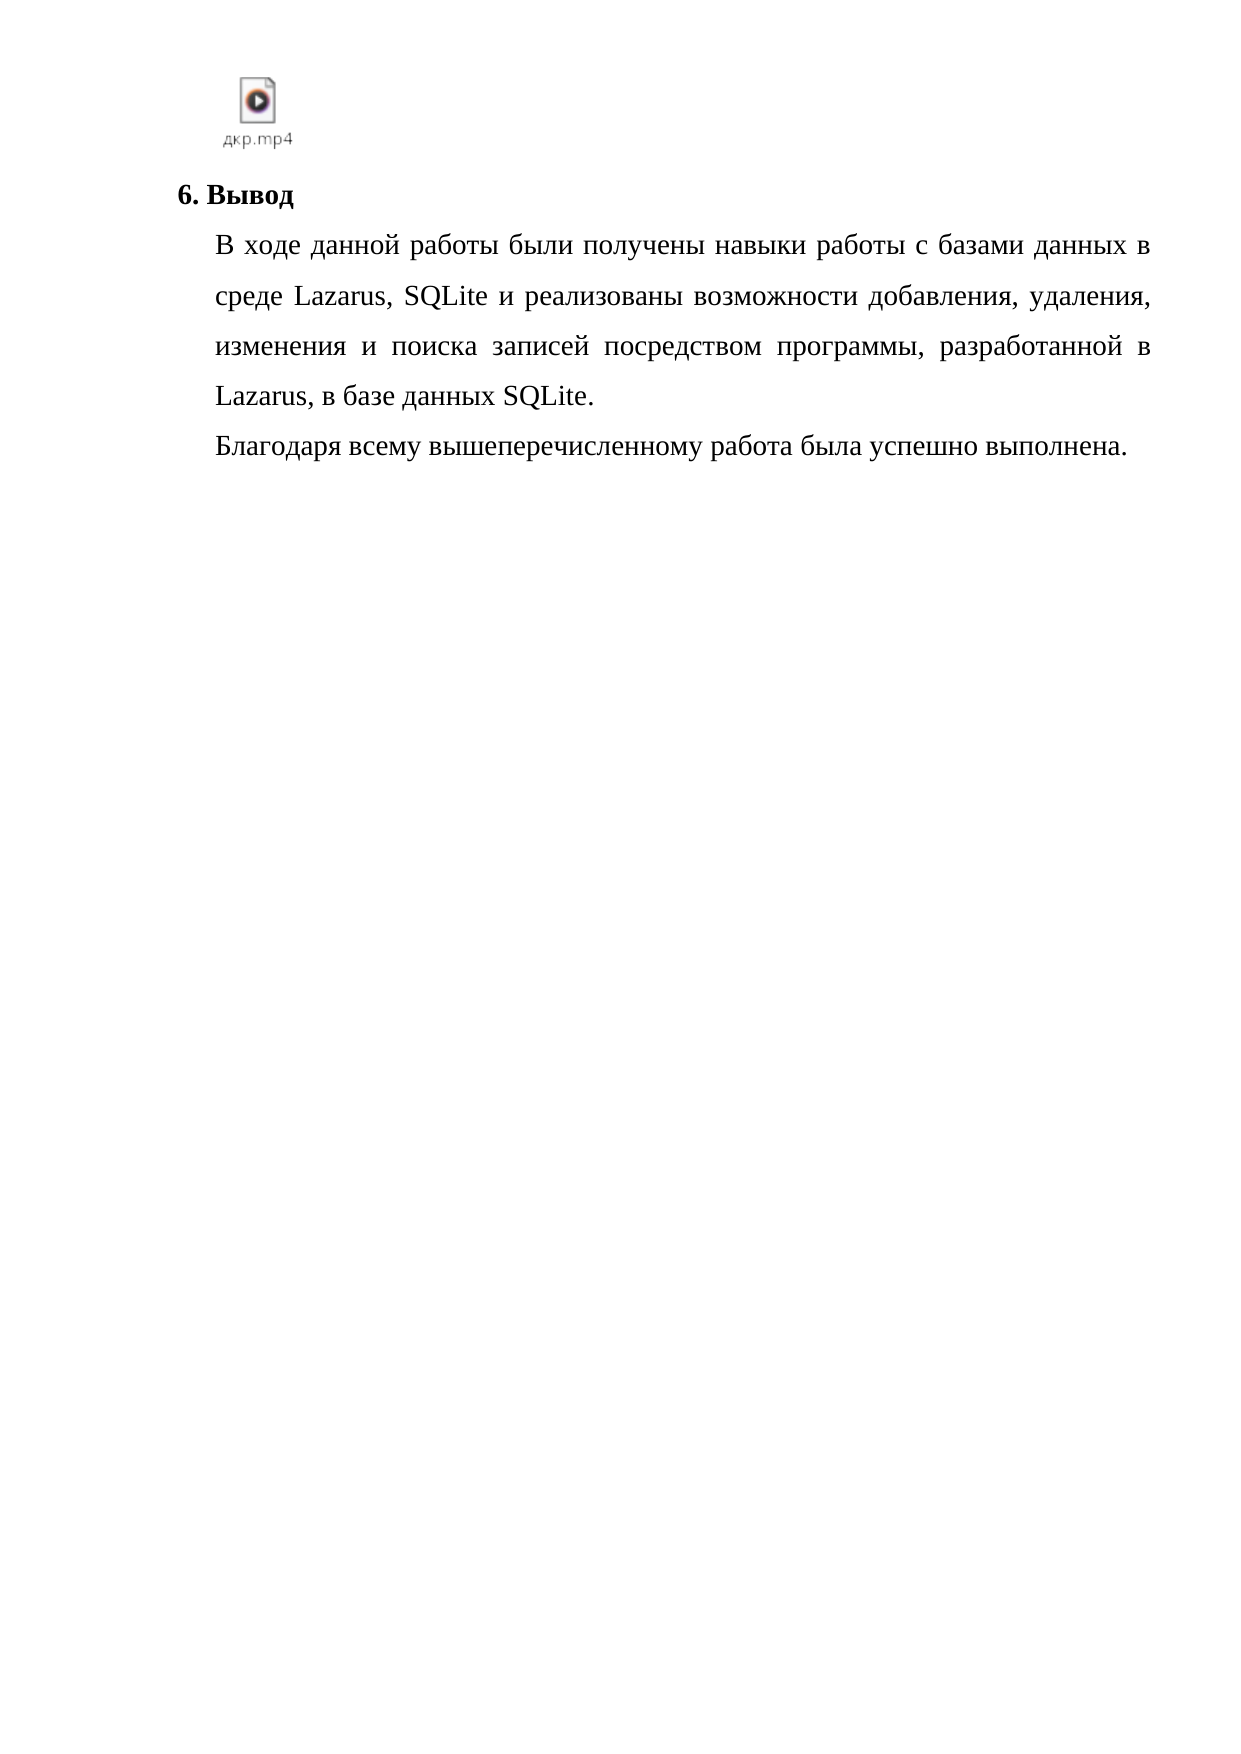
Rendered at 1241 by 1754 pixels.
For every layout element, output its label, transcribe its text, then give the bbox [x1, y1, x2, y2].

text В ходе данной работы были получены навыки работы с базами данных в среде Lazarus, SQLite и реализованы возможности добавления, удаления, изменения и поиска записей посредством программы, разработанной в Lazarus, в базе данных SQLite. [215, 227, 1152, 412]
text Благодаря всему вышеперечисленному работа была успешно выполнена. [215, 428, 1152, 462]
text 6. Вывод [177, 177, 1152, 211]
